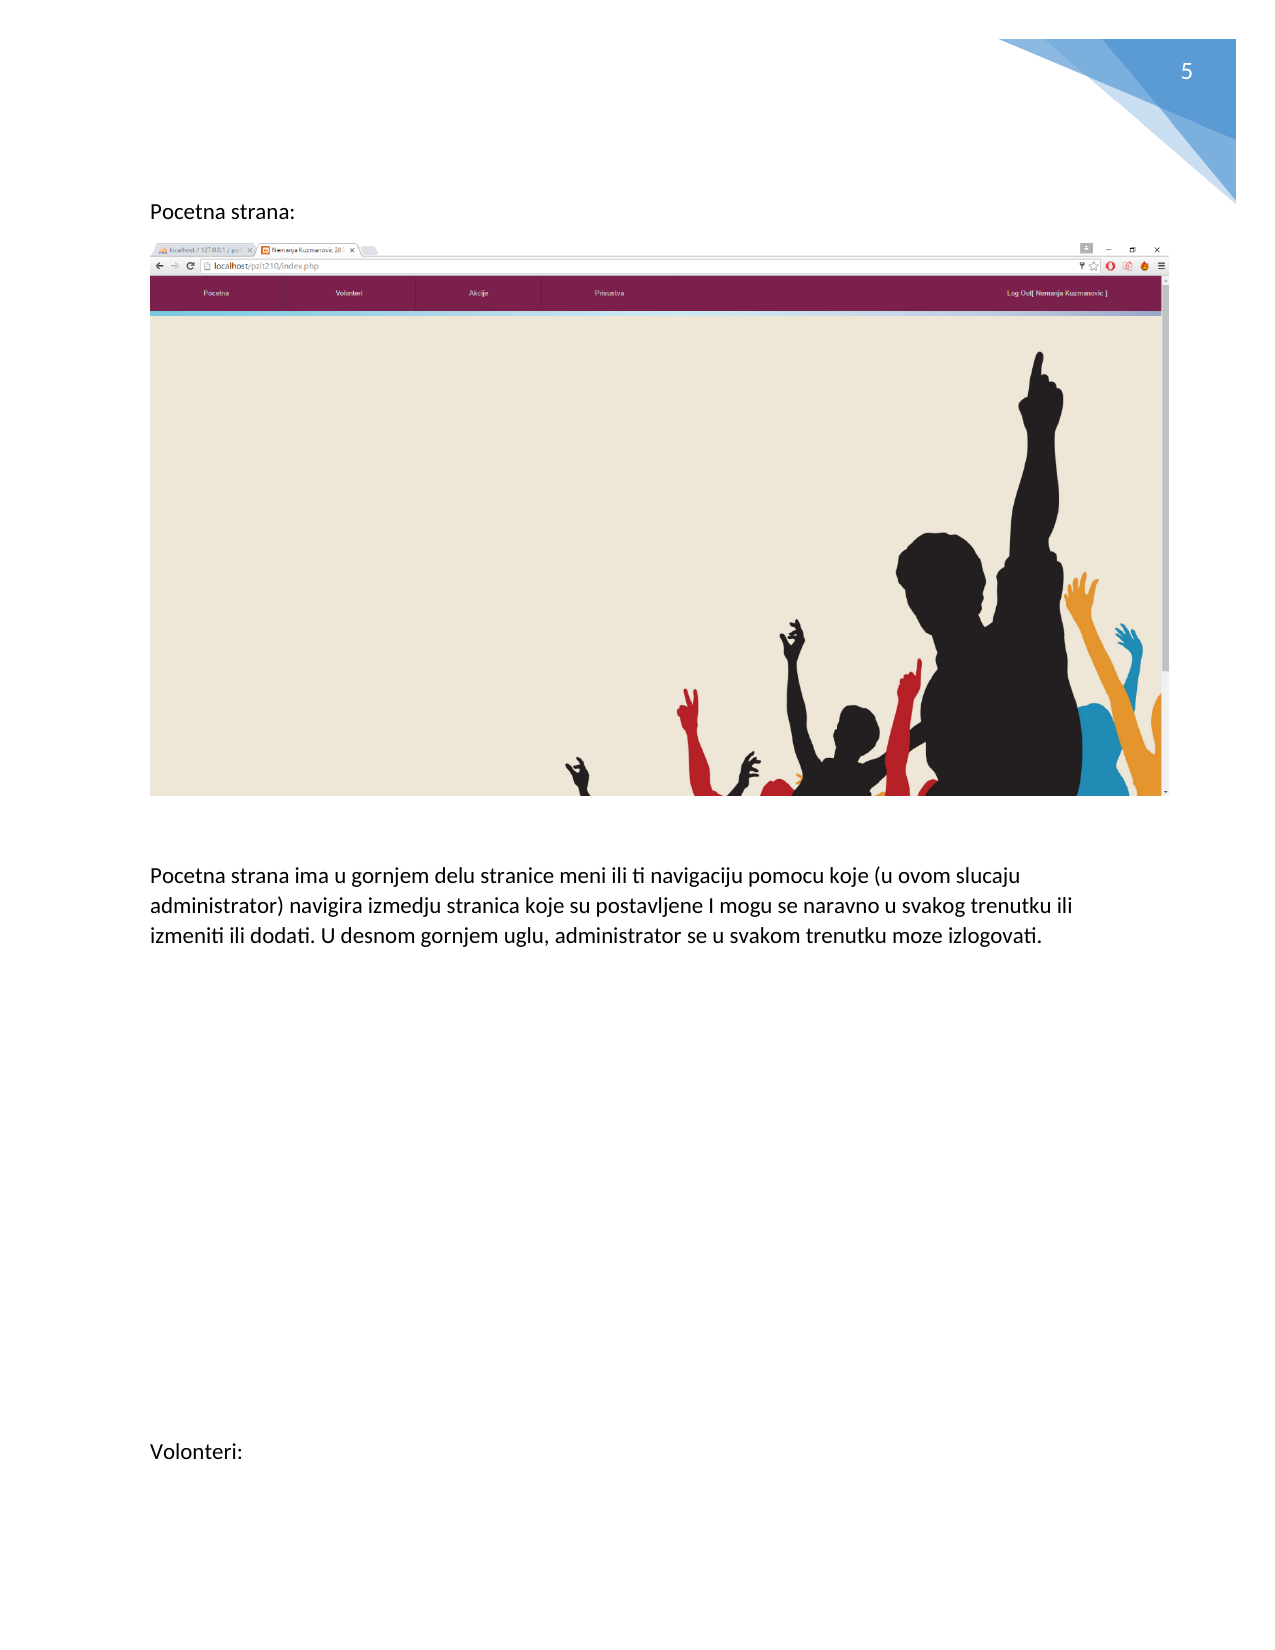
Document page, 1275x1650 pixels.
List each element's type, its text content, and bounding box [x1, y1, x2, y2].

picture [150, 243, 1170, 796]
text Volonteri: [150, 1437, 1125, 1465]
text Pocetna strana ima u gornjem delu stranice meni ili ti navigaciju pomocu koje (u ovom slucaju administrator) navigira izmedju stranica koje su postavljene I mogu se naravno u svakog trenutku ili izmeniti ili dodati. U desnom gornjem uglu, administrator se u svakom trenutku moze izlogovati. [150, 861, 1125, 949]
picture [997, 39, 1236, 205]
text Pocetna strana: [150, 197, 1125, 225]
